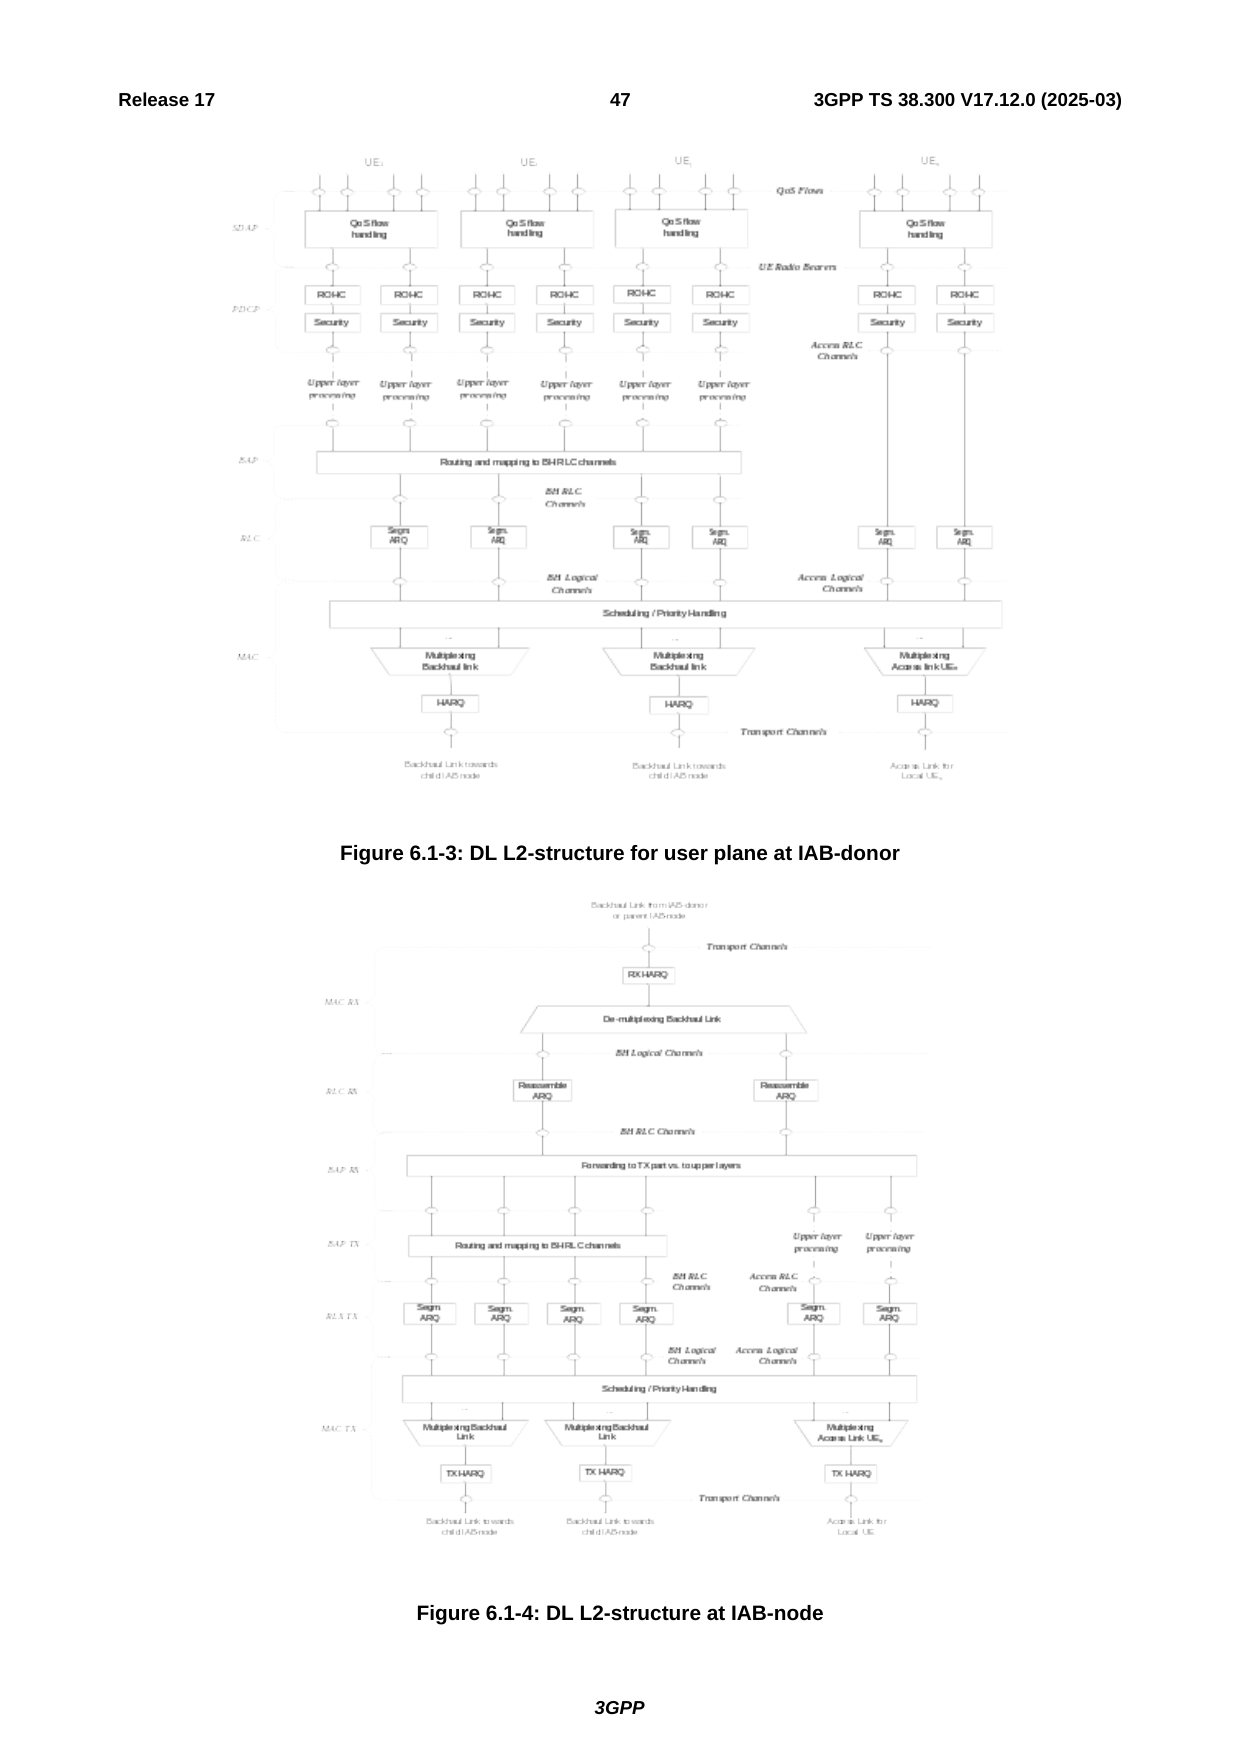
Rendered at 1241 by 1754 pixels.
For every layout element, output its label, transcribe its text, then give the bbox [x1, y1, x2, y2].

text Figure 6.1-4: DL L2-structure at IAB-node [118, 1601, 1122, 1625]
text Figure 6.1-3: DL L2-structure for user plane at IAB-donor [118, 841, 1122, 865]
